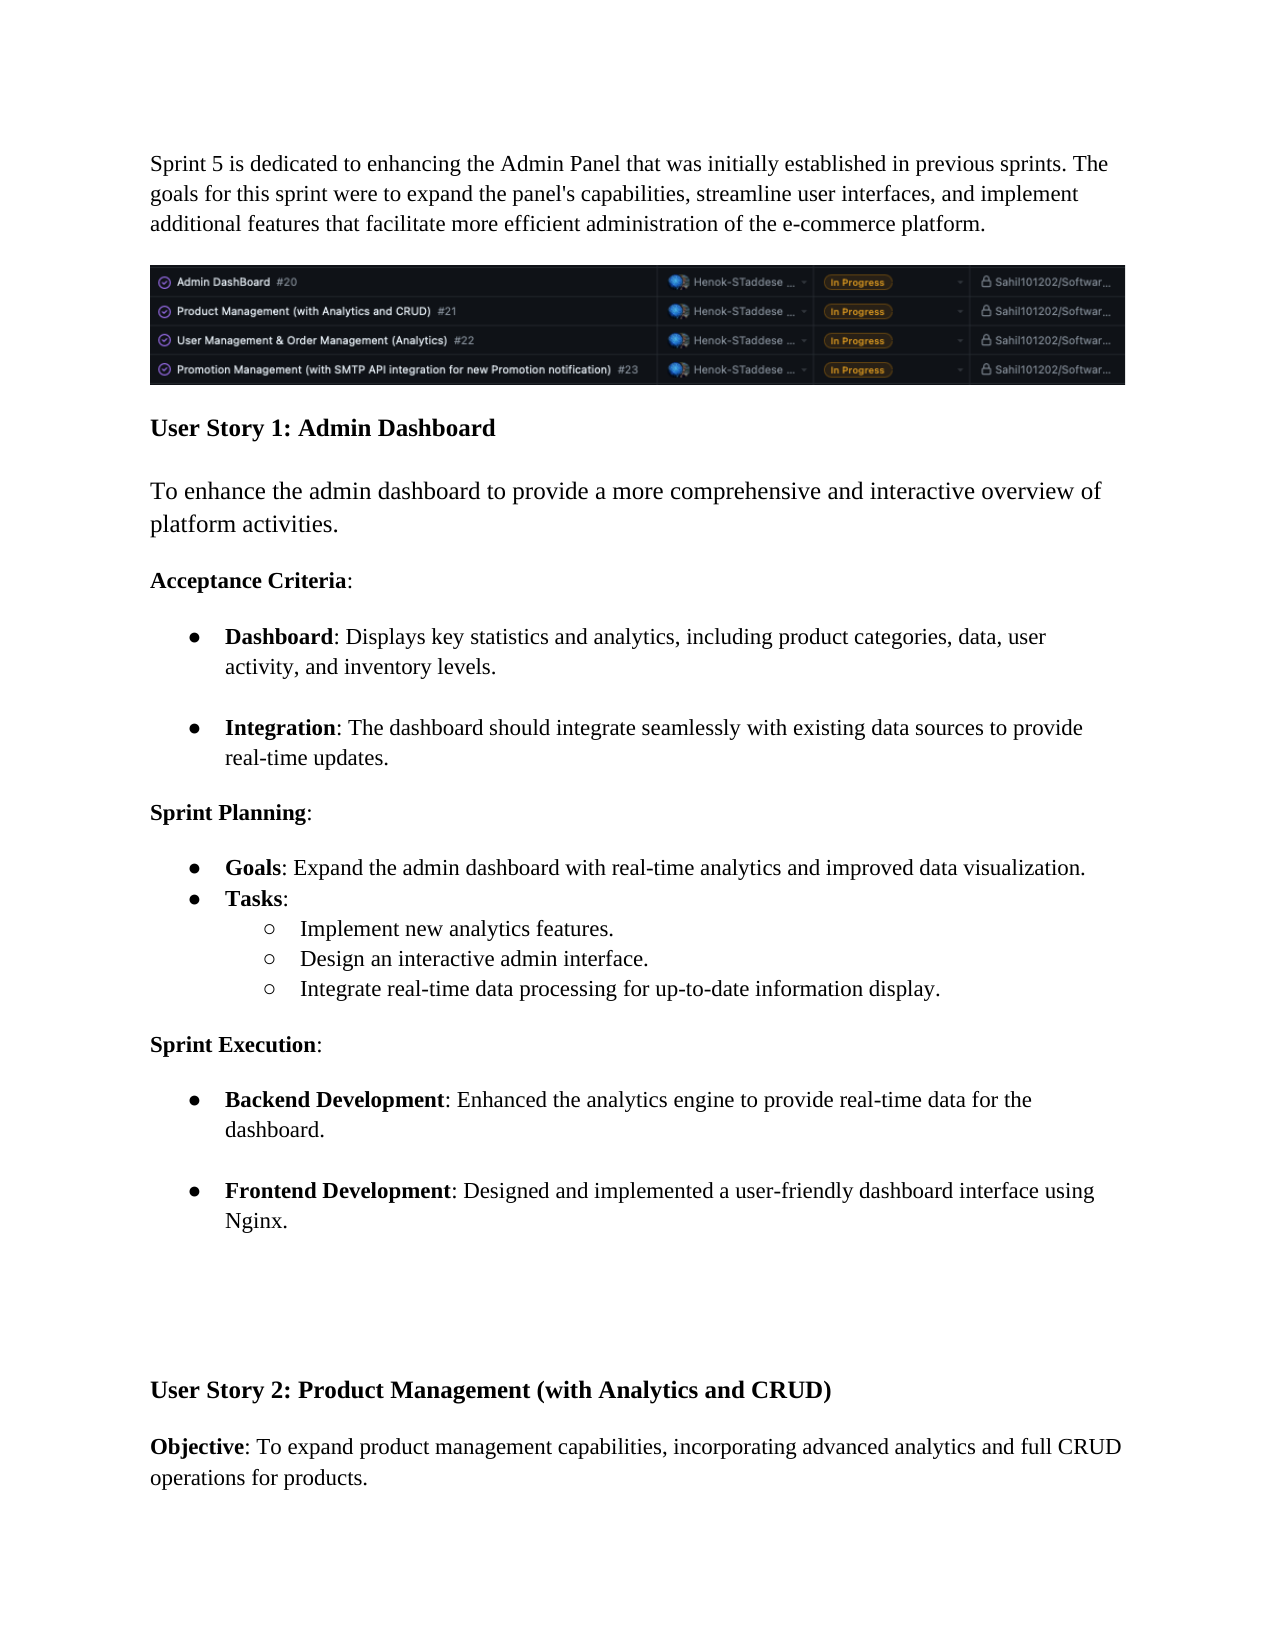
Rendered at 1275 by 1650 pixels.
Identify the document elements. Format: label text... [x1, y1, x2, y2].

text Sprint 5 is dedicated to enhancing the Admin Panel that was initially established in previous sprints. The goals for this sprint were to expand the panel's capabilities, streamline user interfaces, and implement additional features that facilitate more efficient administration of the e-commerce platform. [150, 150, 1125, 237]
subtitle Objective: To expand product management capabilities, incorporating advanced analytics and full CRUD operations for products. [150, 1433, 1125, 1490]
list Implement new analytics features. [262, 915, 1125, 941]
list Goals: Expand the admin dashboard with real-time analytics and improved data visualization. [187, 854, 1125, 881]
list Integration: The dashboard should integrate seamlessly with existing data sources to provide real-time updates. [187, 713, 1125, 770]
text Acceptance Criteria: [150, 567, 1125, 594]
list Tasks: [187, 884, 1125, 911]
list Frontend Development: Designed and implemented a user-friendly dashboard interface using Nginx. [187, 1177, 1125, 1233]
list Dashboard: Displays key statistics and analytics, including product categories, data, user activity, and inventory levels. [187, 623, 1125, 709]
text Sprint Execution: [150, 1031, 1125, 1057]
picture [150, 265, 1125, 385]
list Design an interactive admin interface. [262, 945, 1125, 972]
list Integrate real-time data processing for up-to-date information display. [262, 975, 1125, 1002]
text Sprint Planning: [150, 799, 1125, 825]
subtitle User Story 2: Product Management (with Analytics and CRUD) [150, 1375, 1125, 1404]
list Backend Development: Enhanced the analytics engine to provide real-time data for the dashboard. [187, 1086, 1125, 1173]
subtitle User Story 1: Admin Dashboard To enhance the admin dashboard to provide a more comprehensive and interactive overview of platform activities. [150, 413, 1125, 538]
